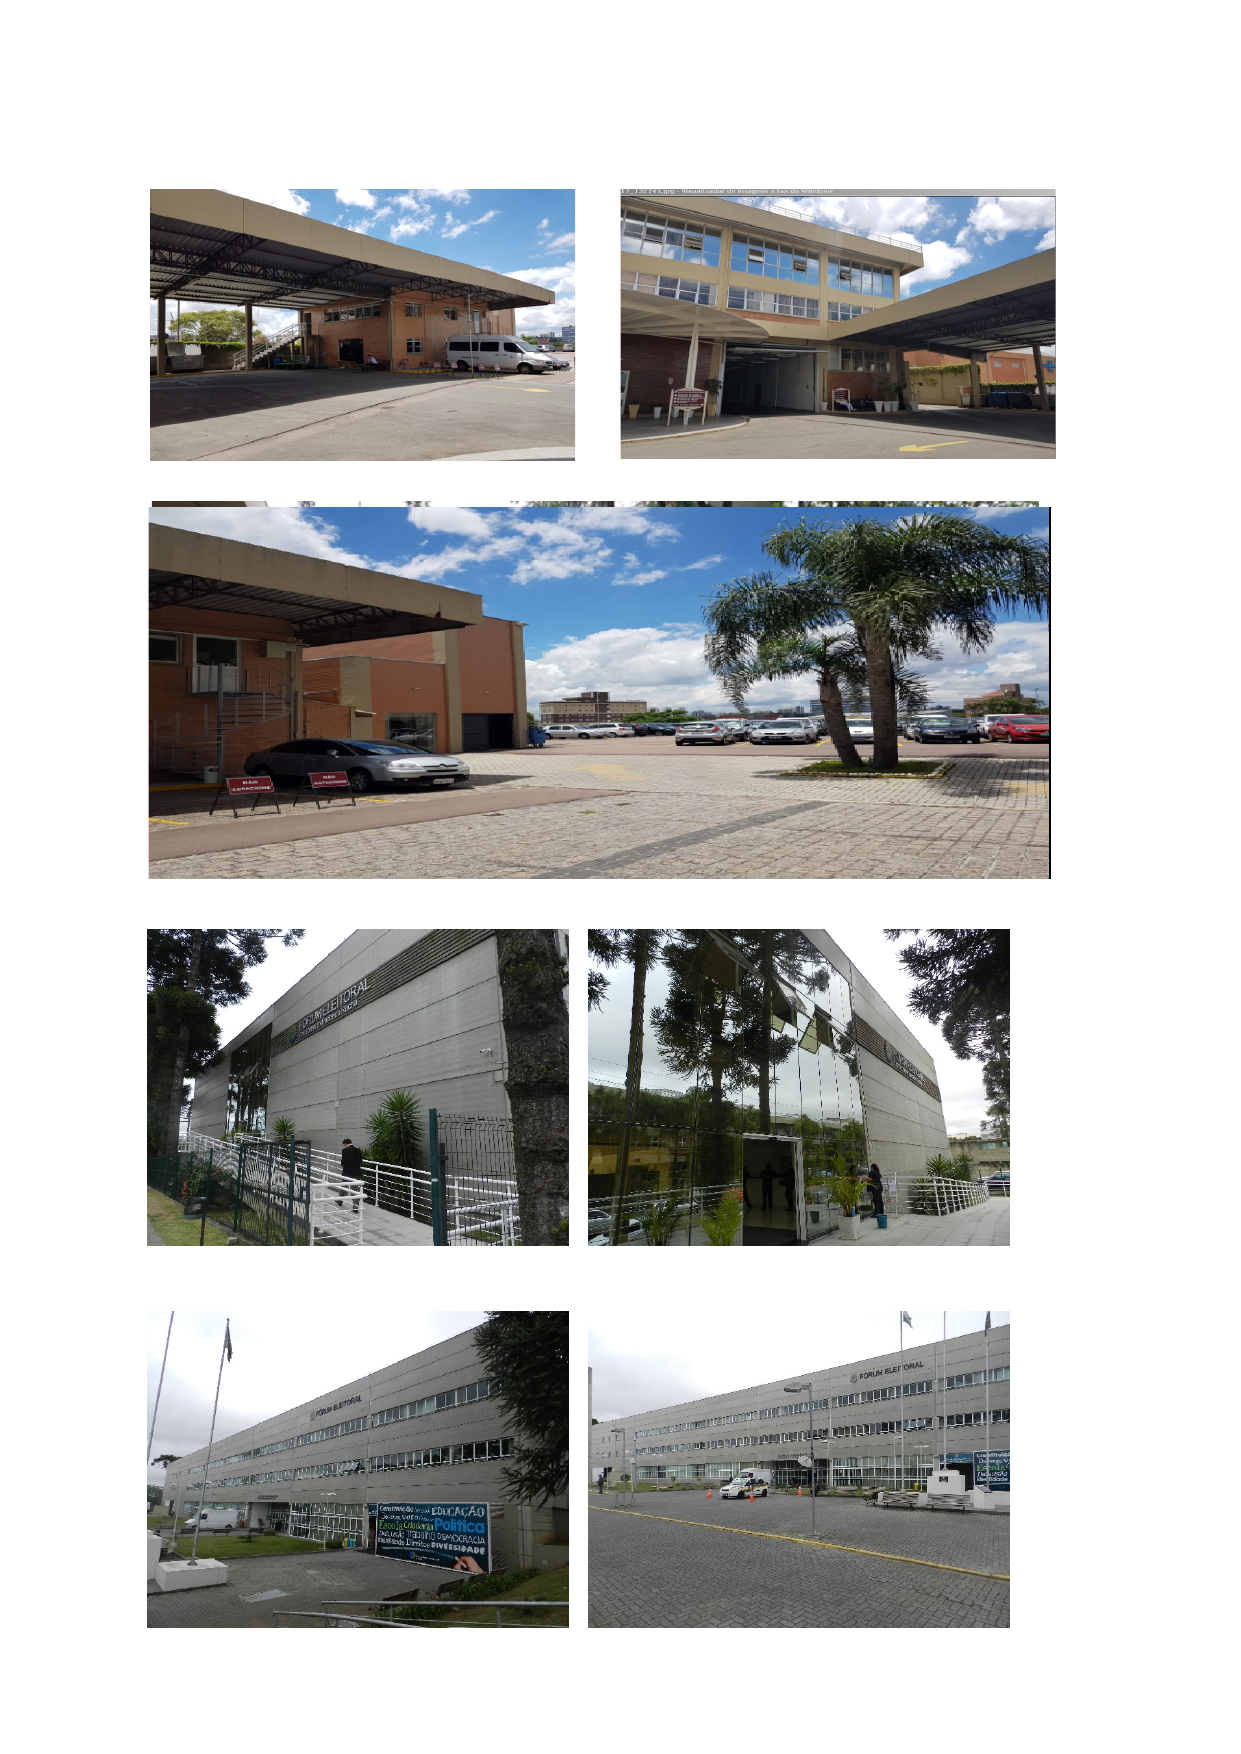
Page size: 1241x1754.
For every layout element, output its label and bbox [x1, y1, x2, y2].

picture [588, 1311, 1010, 1628]
picture [147, 1311, 569, 1628]
picture [147, 929, 569, 1246]
picture [588, 929, 1010, 1246]
